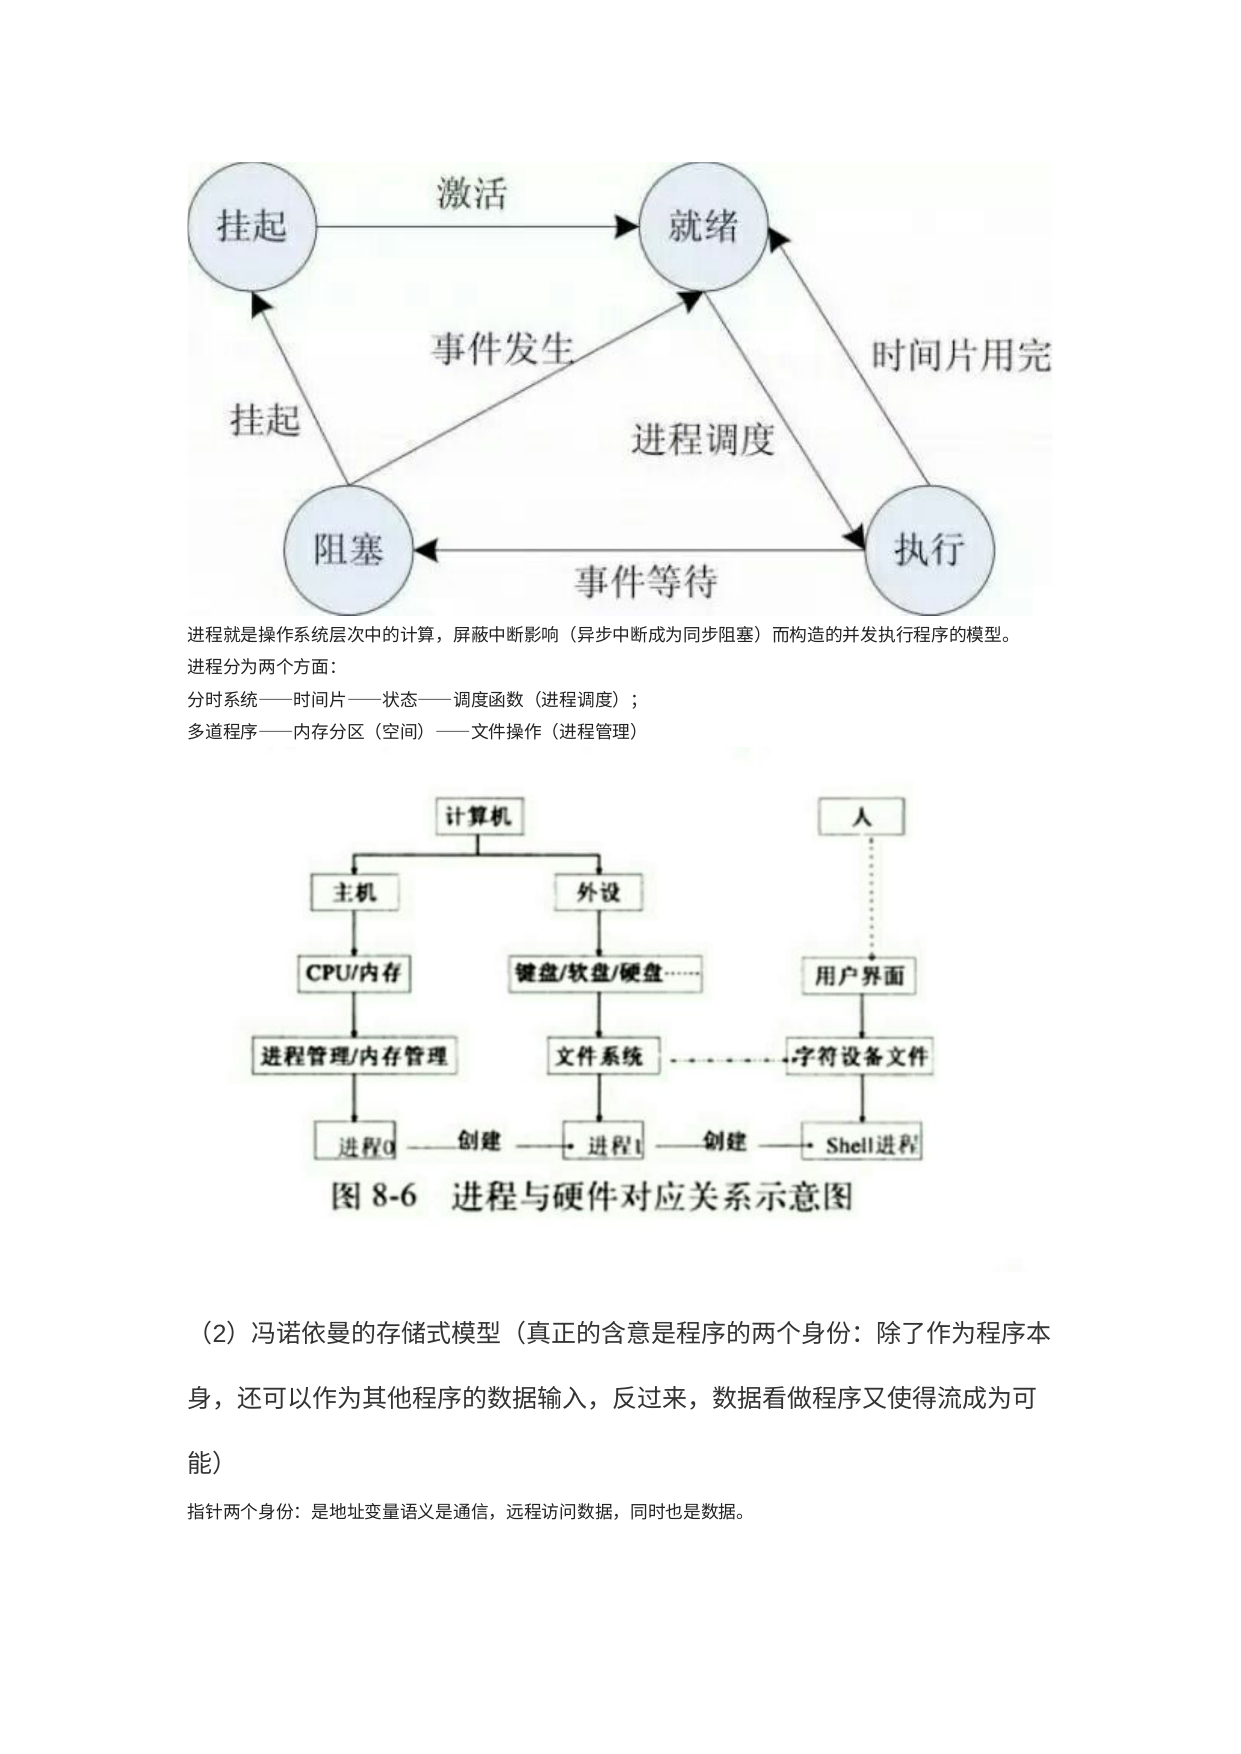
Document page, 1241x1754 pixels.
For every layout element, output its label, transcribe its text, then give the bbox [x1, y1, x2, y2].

picture [187, 747, 1053, 1272]
text 指针两个身份：是地址变量语义是通信，远程访问数据，同时也是数据。 [187, 1494, 1053, 1527]
text 进程分为两个方面： [187, 649, 1053, 682]
text 进程就是操作系统层次中的计算，屏蔽中断影响（异步中断成为同步阻塞）而构造的并发执行程序的模型。 [187, 617, 1053, 649]
text 分时系统――时间片――状态――调度函数（进程调度）； [187, 682, 1053, 714]
picture [187, 162, 1053, 616]
text 多道程序――内存分区（空间）――文件操作（进程管理） [187, 714, 1053, 747]
text （2）冯诺依曼的存储式模型（真正的含意是程序的两个身份：除了作为程序本身，还可以作为其他程序的数据输入，反过来，数据看做程序又使得流成为可能） [187, 1299, 1053, 1494]
